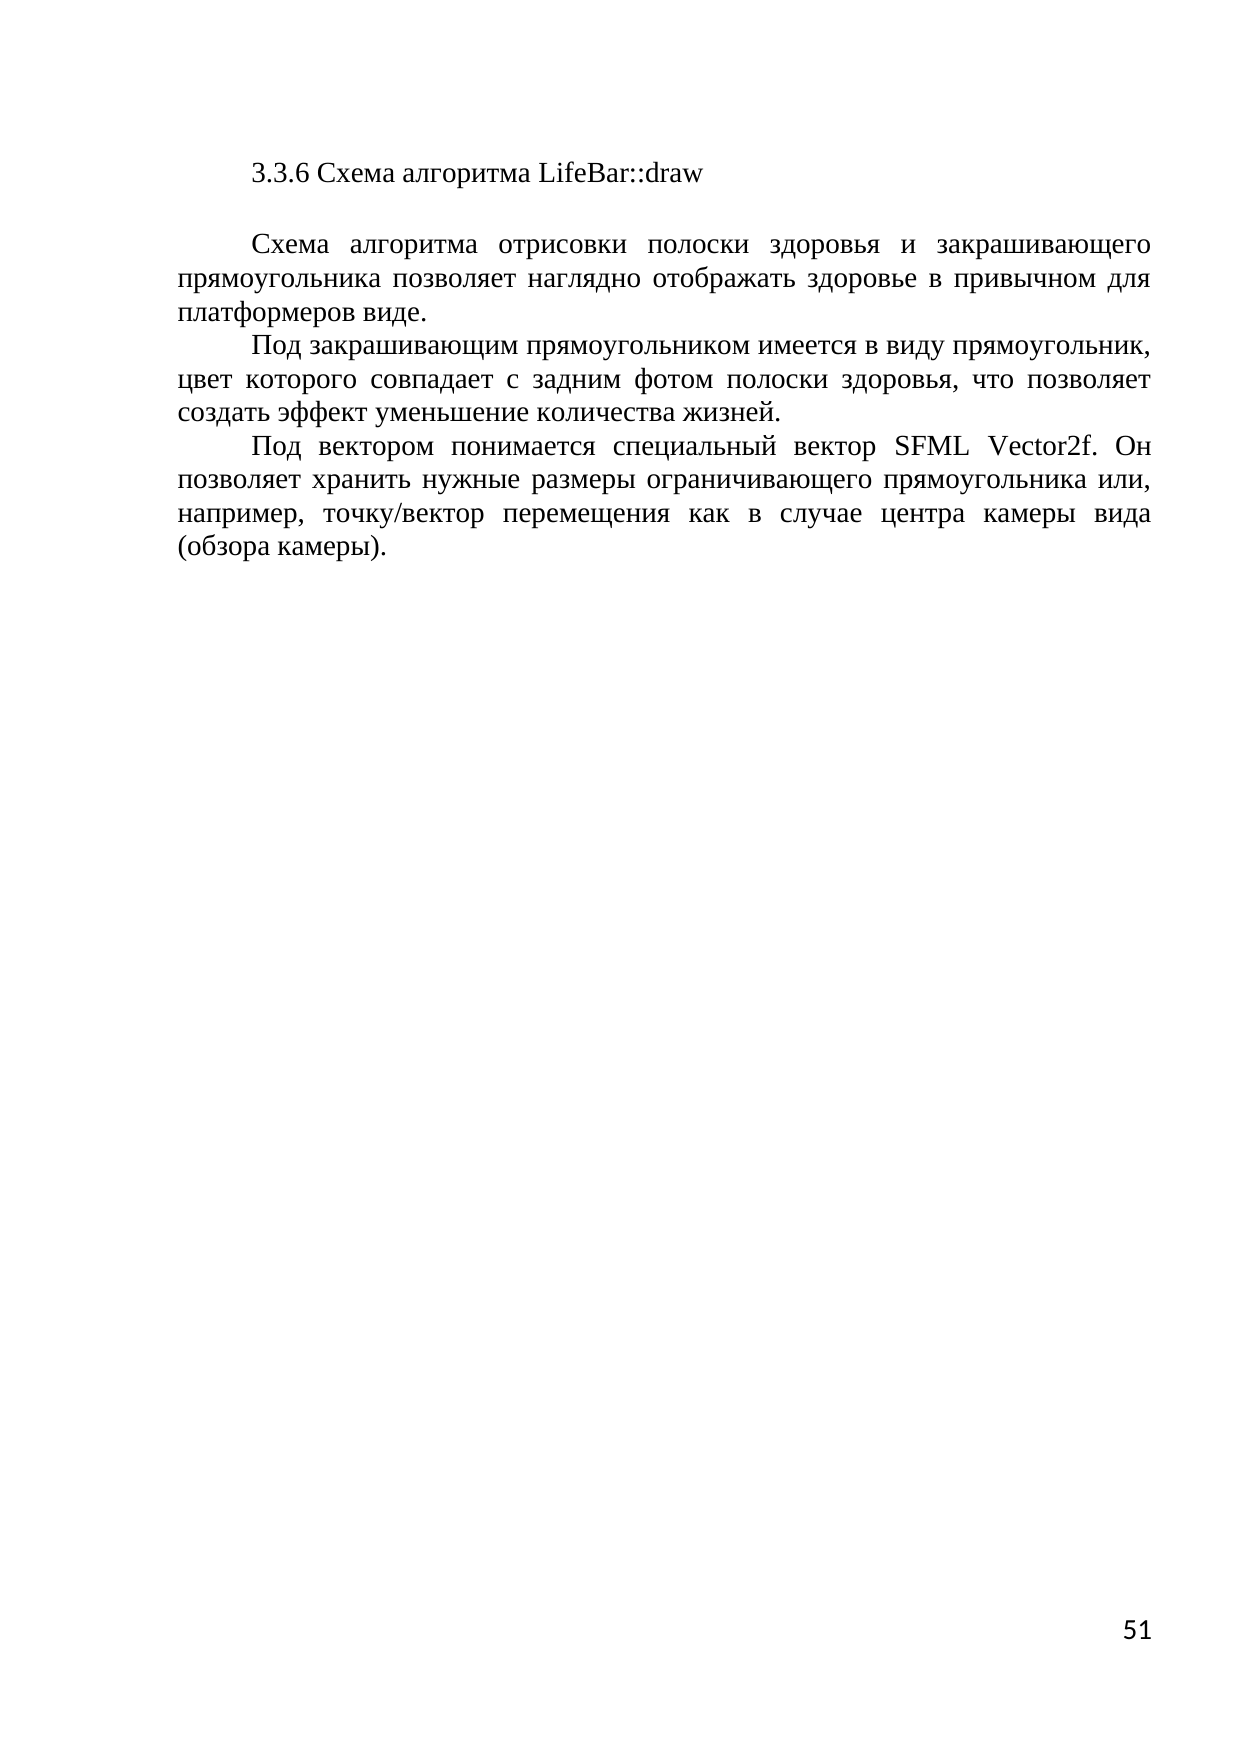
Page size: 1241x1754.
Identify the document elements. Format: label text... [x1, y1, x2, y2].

text Схема алгоритма отрисовки полоски здоровья и закрашивающего прямоугольника позволяет наглядно отображать здоровье в привычном для платформеров виде. [177, 227, 1152, 327]
text Под вектором понимается специальный вектор SFML Vector2f. Он позволяет хранить нужные размеры ограничивающего прямоугольника или, например, точку/вектор перемещения как в случае центра камеры вида (обзора камеры). [177, 428, 1152, 562]
subtitle Схема алгоритма LifeBar::draw [251, 156, 1152, 189]
text Под закрашивающим прямоугольником имеется в виду прямоугольник, цвет которого совпадает с задним фотом полоски здоровья, что позволяет создать эффект уменьшение количества жизней. [177, 327, 1152, 428]
